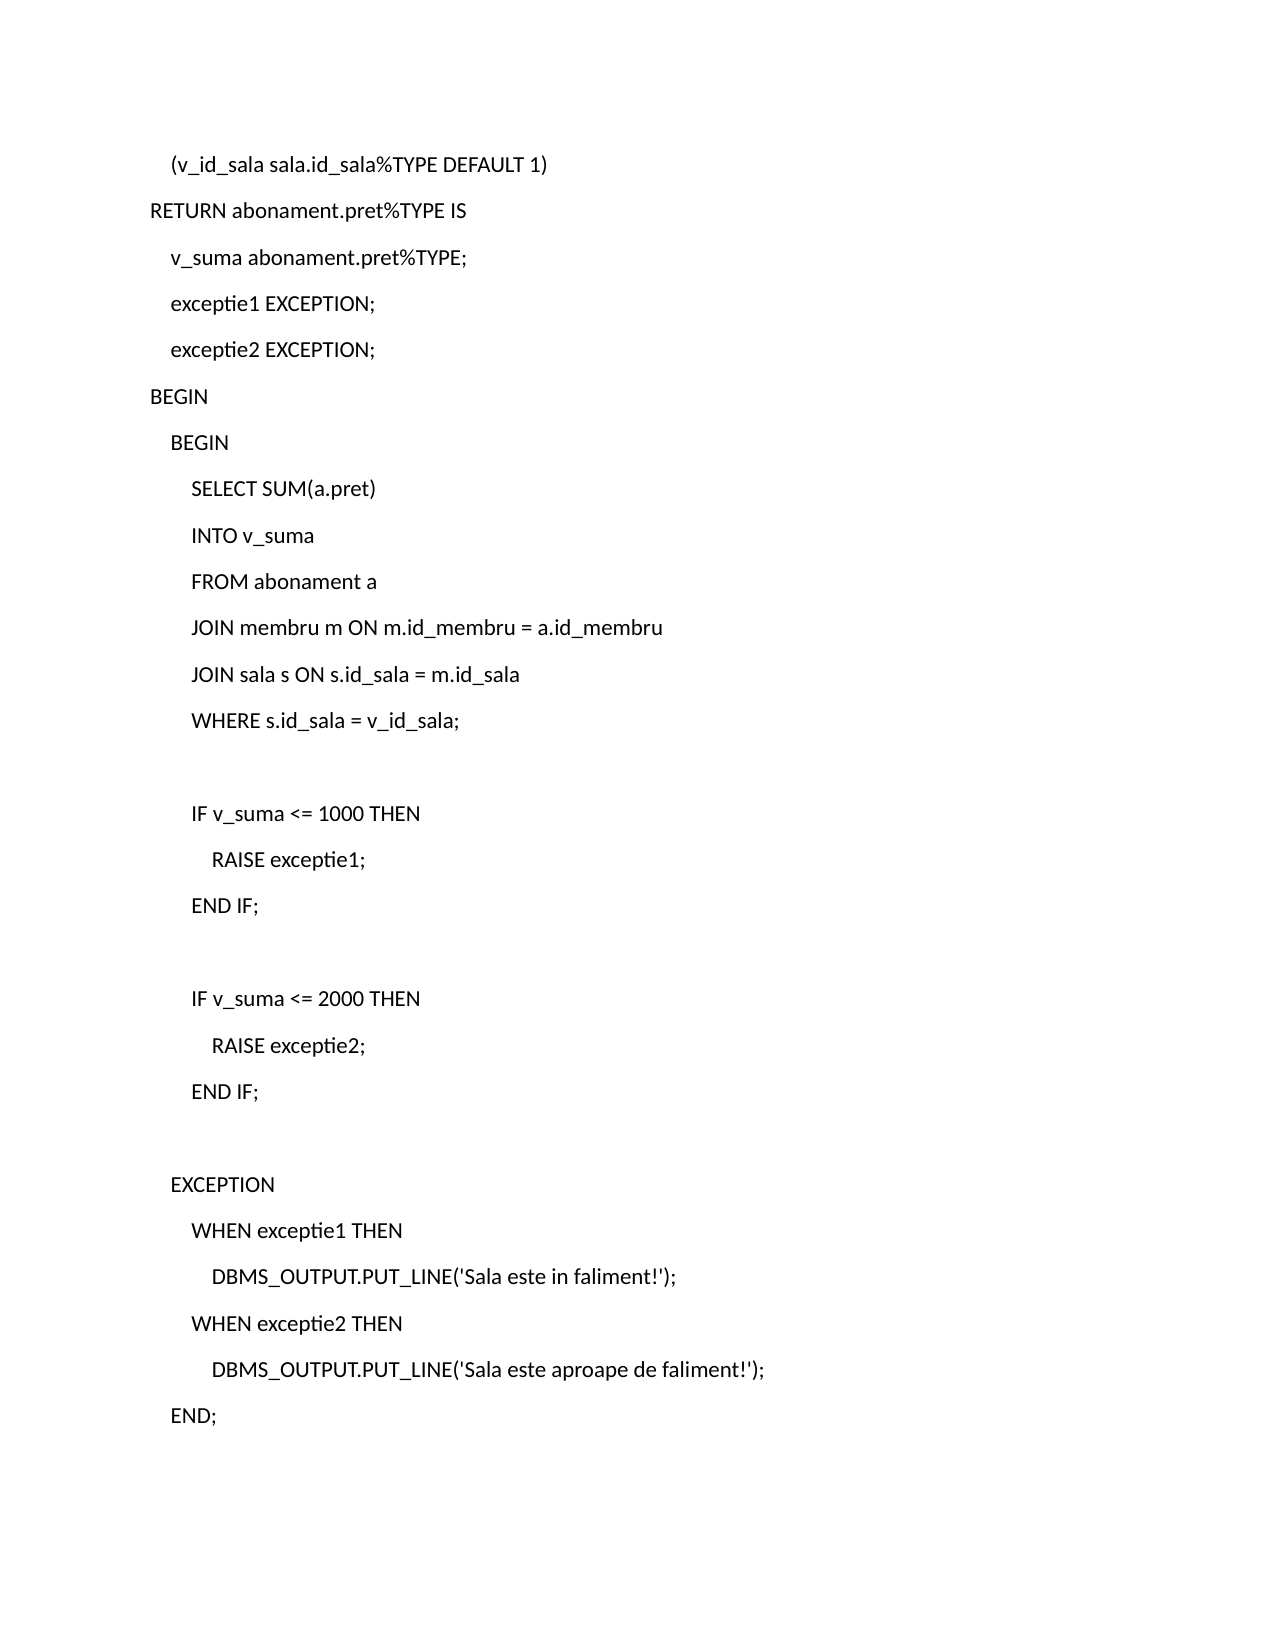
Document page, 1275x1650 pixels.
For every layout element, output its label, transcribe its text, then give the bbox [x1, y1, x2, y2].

text IF v_suma <= 1000 THEN [150, 799, 1125, 827]
text DBMS_OUTPUT.PUT_LINE('Sala este aproape de faliment!'); [150, 1355, 1125, 1383]
text RETURN abonament.pret%TYPE IS [150, 196, 1125, 224]
text WHEN exceptie1 THEN [150, 1216, 1125, 1244]
text END; [150, 1402, 1125, 1429]
text DBMS_OUTPUT.PUT_LINE('Sala este in faliment!'); [150, 1262, 1125, 1291]
text BEGIN [150, 382, 1125, 410]
text WHEN exceptie2 THEN [150, 1309, 1125, 1337]
text EXCEPTION [150, 1170, 1125, 1198]
text SELECT SUM(a.pret) [150, 474, 1125, 502]
text END IF; [150, 1077, 1125, 1105]
text exceptie2 EXCEPTION; [150, 335, 1125, 363]
text END IF; [150, 892, 1125, 920]
text FROM abonament a [150, 567, 1125, 595]
text INTO v_suma [150, 521, 1125, 549]
text IF v_suma <= 2000 THEN [150, 984, 1125, 1012]
text exceptie1 EXCEPTION; [150, 289, 1125, 317]
text v_suma abonament.pret%TYPE; [150, 243, 1125, 271]
text RAISE exceptie1; [150, 845, 1125, 873]
text RAISE exceptie2; [150, 1031, 1125, 1059]
text JOIN sala s ON s.id_sala = m.id_sala [150, 660, 1125, 688]
text BEGIN [150, 428, 1125, 456]
text JOIN membru m ON m.id_membru = a.id_membru [150, 613, 1125, 642]
text WHERE s.id_sala = v_id_sala; [150, 706, 1125, 734]
text (v_id_sala sala.id_sala%TYPE DEFAULT 1) [150, 150, 1125, 178]
